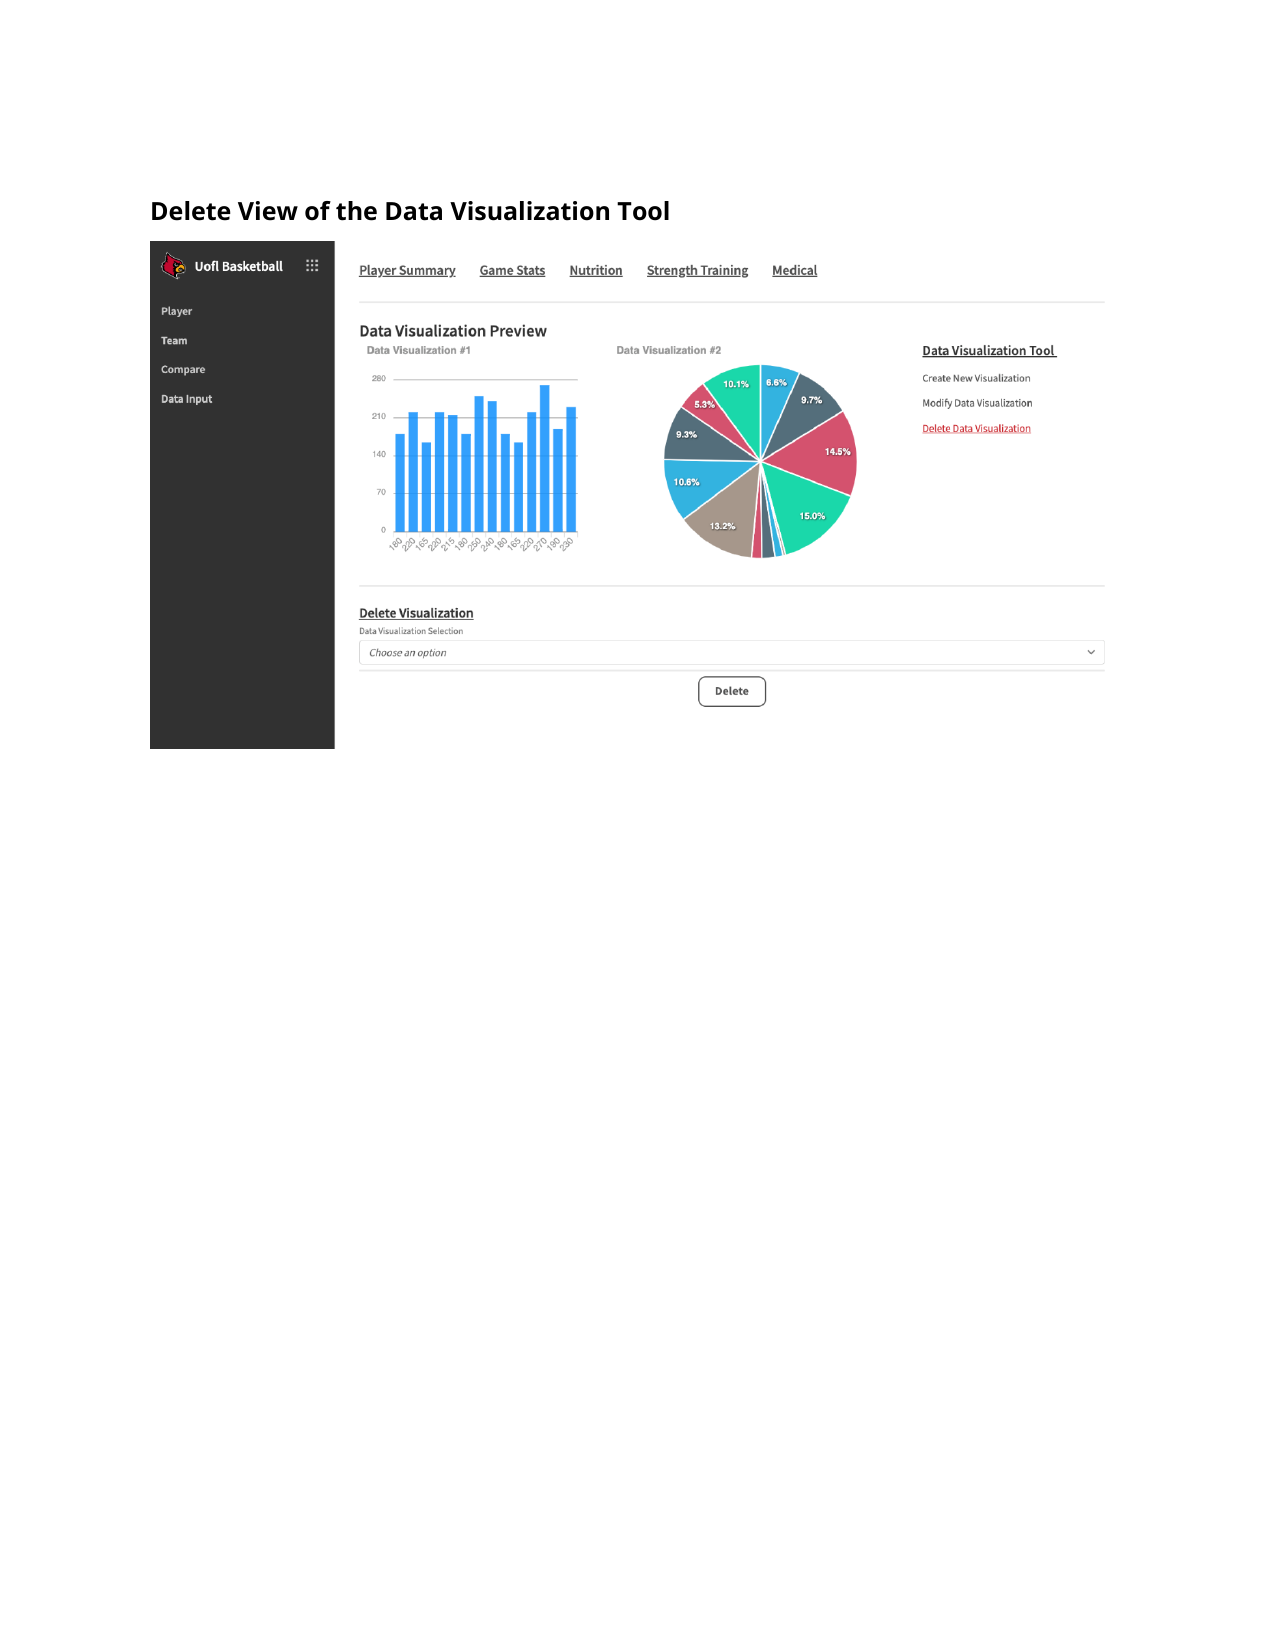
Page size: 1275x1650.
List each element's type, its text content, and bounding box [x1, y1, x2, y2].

text Delete View of the Data Visualization Tool [150, 193, 1125, 241]
picture [150, 241, 1125, 749]
